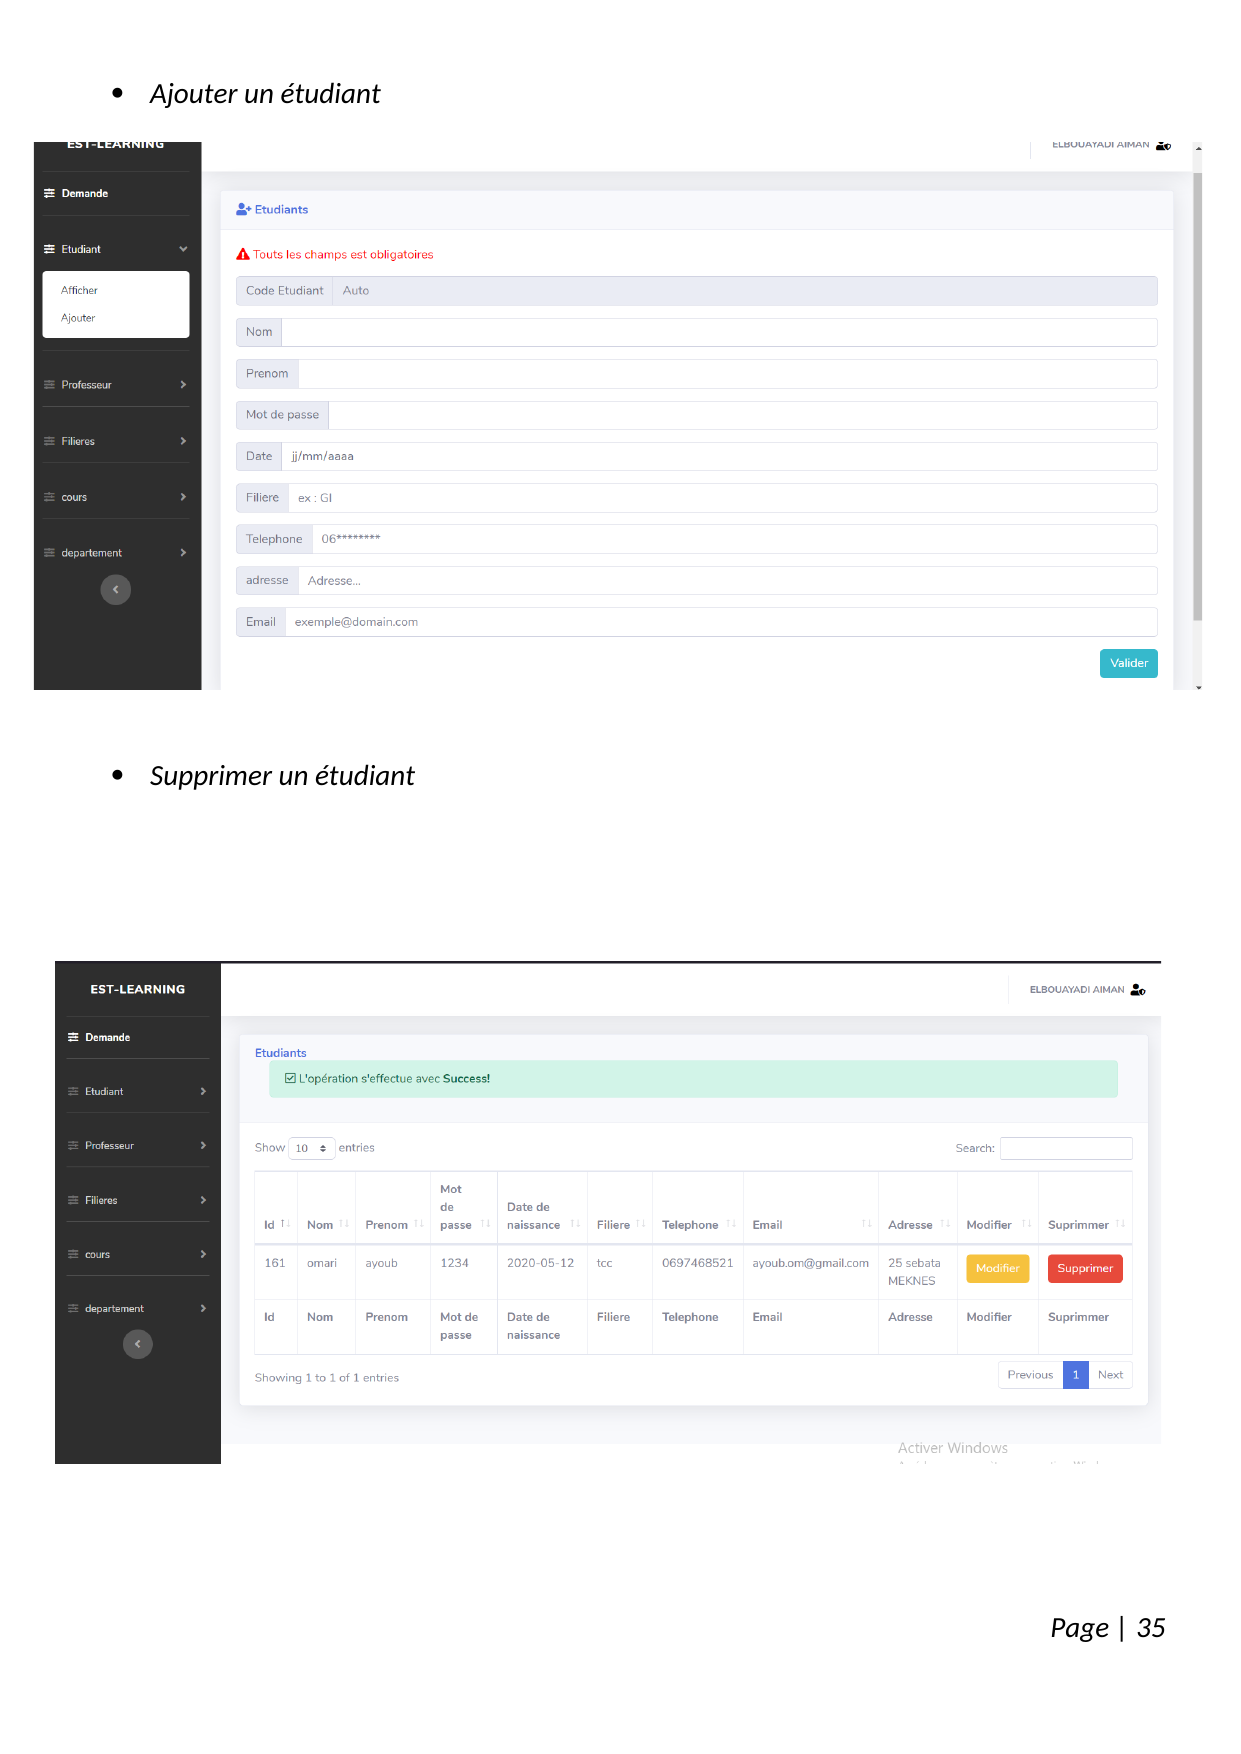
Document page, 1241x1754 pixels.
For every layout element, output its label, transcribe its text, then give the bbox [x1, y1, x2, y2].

picture [33, 142, 1200, 689]
list Ajouter un étudiant [112, 75, 1165, 111]
list Supprimer un étudiant [112, 757, 1165, 793]
picture [55, 961, 1161, 1464]
